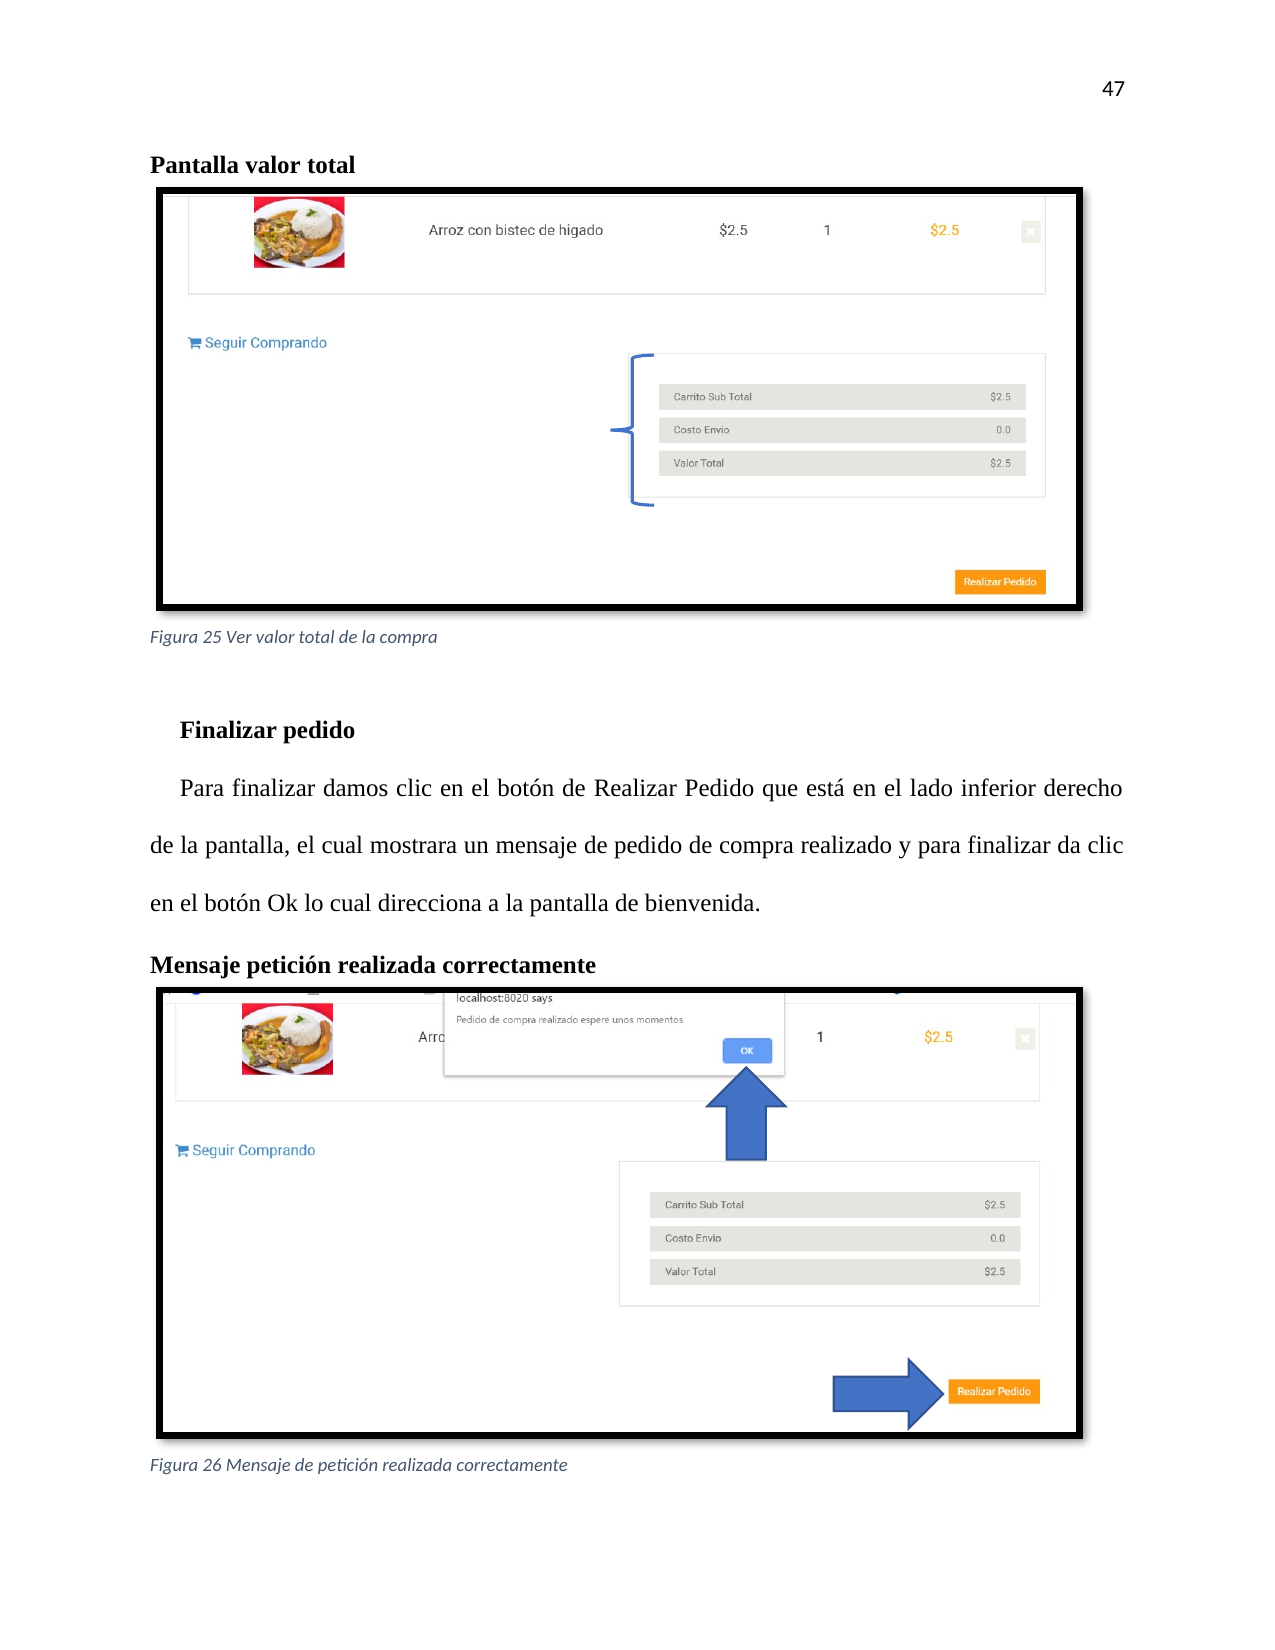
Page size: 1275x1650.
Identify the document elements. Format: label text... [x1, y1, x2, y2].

subtitle Pantalla valor total [150, 150, 1125, 179]
picture [163, 993, 1076, 1432]
text Finalizar pedido [150, 716, 1125, 744]
subtitle Mensaje petición realizada correctamente [150, 950, 1125, 978]
text Para finalizar damos clic en el botón de Realizar Pedido que está en el lado inferior derecho de la pantalla, el cual mostrara un mensaje de pedido de compra realizado y para finalizar da clic en el botón Ok lo cual direcciona a la pantalla de bienvenida. [150, 773, 1125, 917]
picture [163, 194, 1076, 604]
